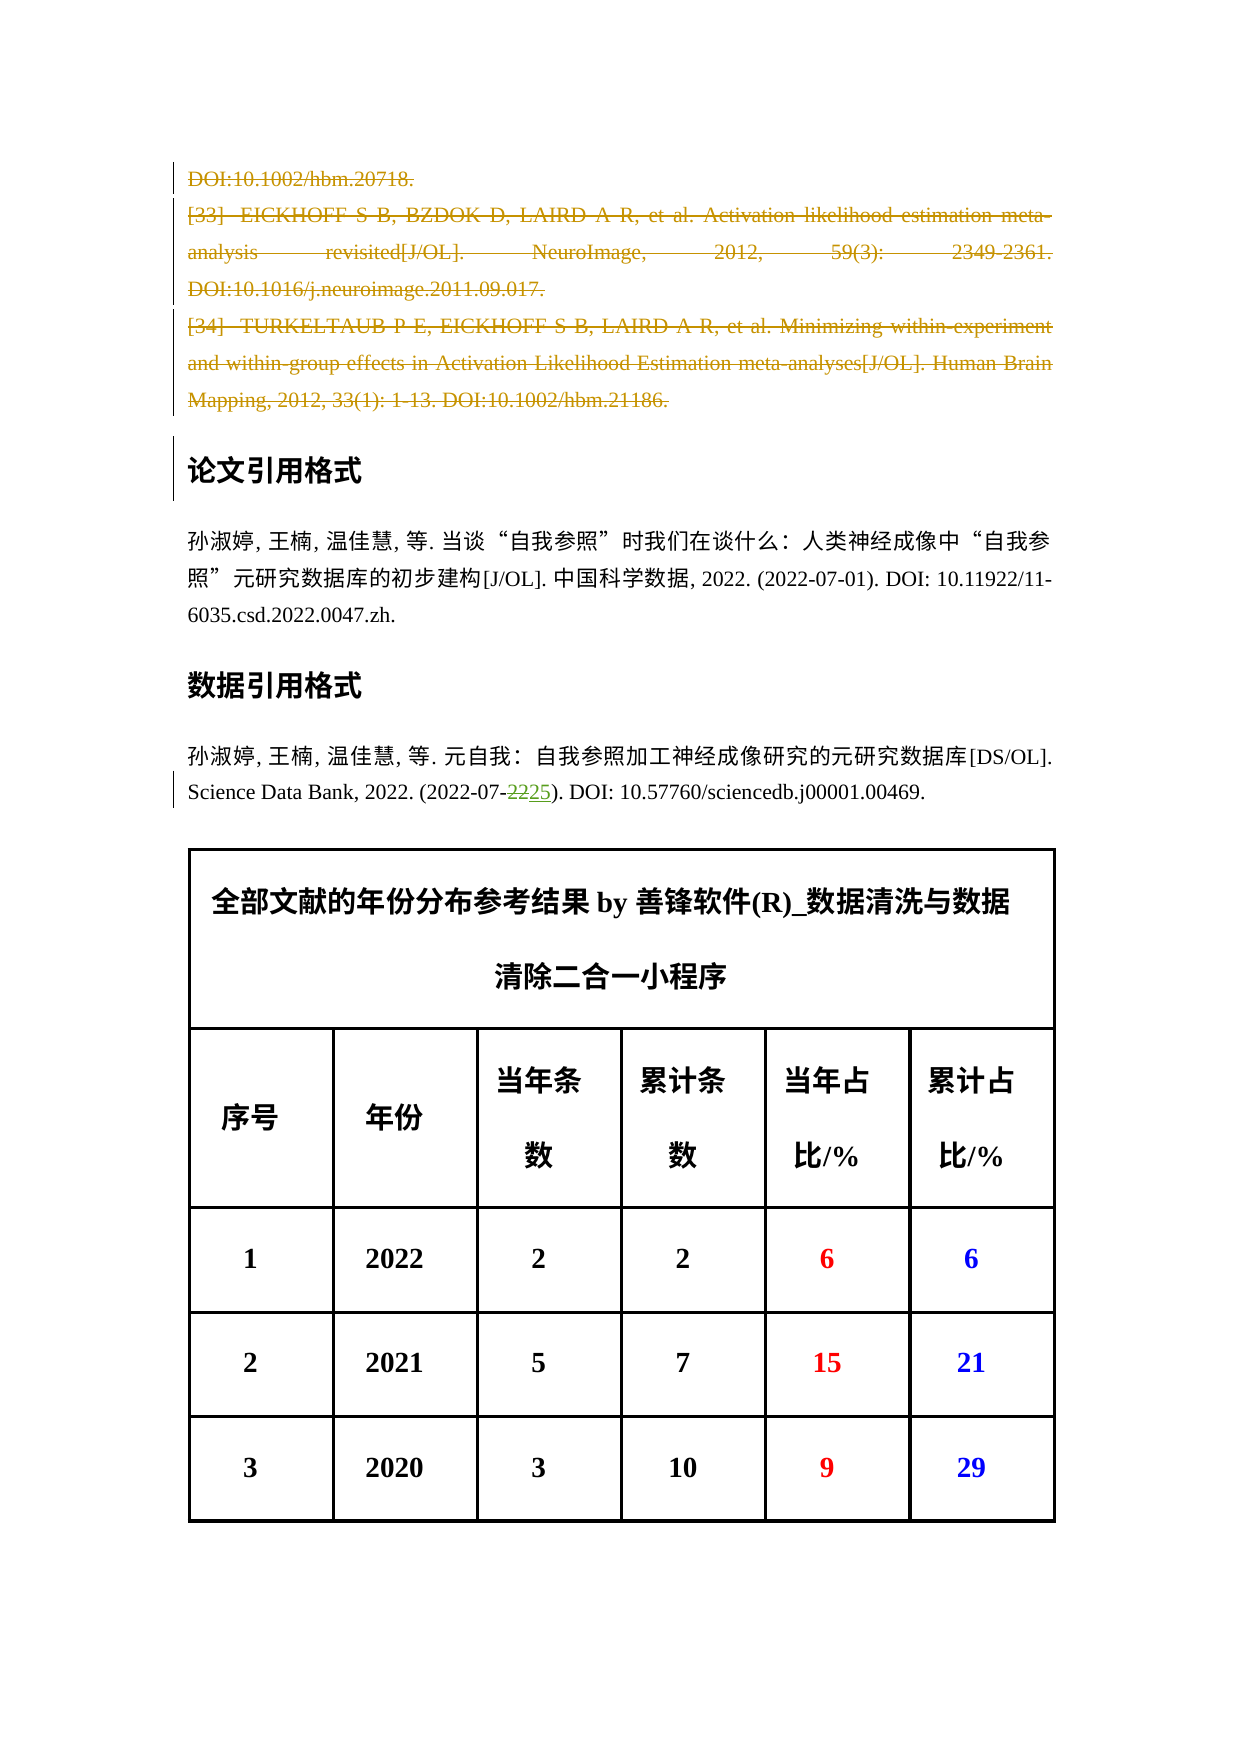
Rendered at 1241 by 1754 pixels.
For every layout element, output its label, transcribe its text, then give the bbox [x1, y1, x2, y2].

subtitle 数据引用格式 [187, 651, 1053, 716]
table_cell 序号 [191, 1030, 332, 1206]
table_cell 2 [479, 1209, 620, 1311]
table_cell 6 [912, 1209, 1053, 1311]
table_cell 2020 [335, 1418, 476, 1519]
table_cell 累计条数 [623, 1030, 764, 1206]
table_cell 当年占比/% [767, 1030, 908, 1206]
table_cell 年份 [335, 1030, 476, 1206]
table_cell 2021 [335, 1314, 476, 1415]
table_cell 9 [767, 1418, 908, 1519]
table_cell 21 [912, 1314, 1053, 1415]
table_cell 2 [623, 1209, 764, 1311]
table_cell 2 [191, 1314, 332, 1415]
table_header 全部文献的年份分布参考结果 by 善锋软件(R)_数据清洗与数据清除二合一小程序 [191, 851, 1053, 1027]
table_cell 7 [623, 1314, 764, 1415]
table_cell 10 [623, 1418, 764, 1519]
table_cell 6 [767, 1209, 908, 1311]
table_cell 3 [191, 1418, 332, 1519]
table_cell 2022 [335, 1209, 476, 1311]
table_cell 1 [191, 1209, 332, 1311]
table_cell 当年条数 [479, 1030, 620, 1206]
table_cell 5 [479, 1314, 620, 1415]
table_cell 29 [912, 1418, 1053, 1519]
table_cell 15 [767, 1314, 908, 1415]
table_cell 累计占比/% [912, 1030, 1053, 1206]
table_cell 3 [479, 1418, 620, 1519]
subtitle 论文引用格式 [187, 436, 1053, 501]
text 孙淑婷, 王楠, 温佳慧, 等. 元自我：自我参照加工神经成像研究的元研究数据库[DS/OL]. Science Data Bank, 2022. (2022-07-). DOI: 10.57760/sciencedb.j00001.00469. [187, 738, 1053, 808]
text 孙淑婷, 王楠, 温佳慧, 等. 当谈“自我参照”时我们在谈什么：人类神经成像中“自我参照”元研究数据库的初步建构[J/OL]. 中国科学数据, 2022. (2022-07-01). DOI: 10.11922/11-6035.csd.2022.0047.zh. [187, 524, 1053, 631]
